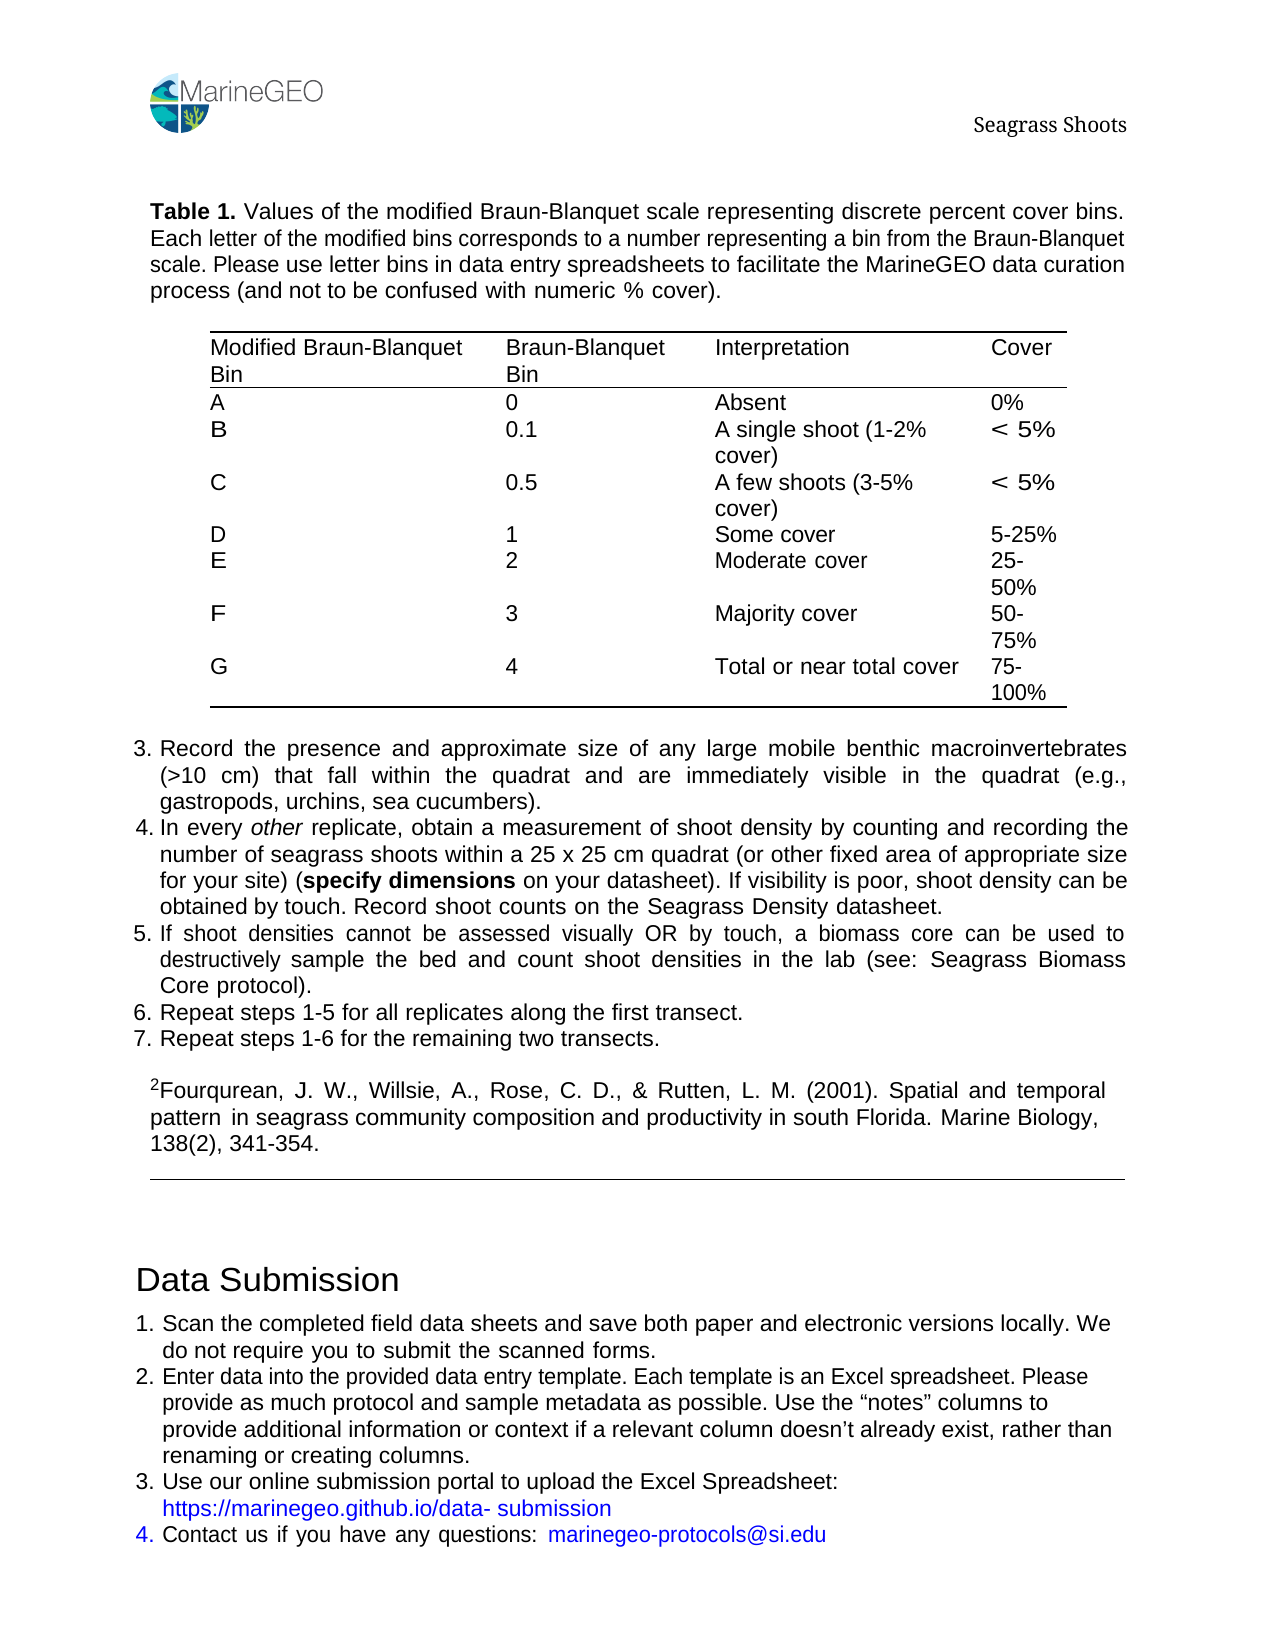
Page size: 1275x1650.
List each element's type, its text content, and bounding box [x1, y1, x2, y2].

table_cell Moderate cover [702, 548, 978, 600]
list Contact us if you have any questions: marinegeo-protocols@si.edu [135, 1521, 1139, 1547]
table_cell Absent [702, 388, 978, 416]
table_cell 5-25% [978, 521, 1067, 547]
table_cell B [210, 416, 493, 468]
table_cell 0% [978, 388, 1067, 416]
table_cell 3 [493, 600, 702, 653]
table_cell D [210, 521, 493, 547]
picture [150, 73, 323, 133]
list Scan the completed field data sheets and save both paper and electronic versions locally. We do not require you to submit the scanned forms. [135, 1310, 1126, 1363]
table_cell 0.5 [493, 469, 702, 521]
table_header Modified Braun-Blanquet Bin [210, 333, 493, 387]
table_cell < 5% [978, 416, 1067, 468]
table_cell A few shoots (3-5% cover) [702, 469, 978, 521]
table_cell E [210, 548, 493, 600]
list Record the presence and approximate size of any large mobile benthic macroinvertebrates (>10 cm) that fall within the quadrat and are immediately visible in the quadrat (e.g., gastropods, urchins, sea cucumbers). [133, 735, 1128, 814]
text Table 1. Values of the modified Braun-Blanquet scale representing discrete percent cover bins. Each letter of the modified bins corresponds to a number representing a bin from the Braun-Blanquet scale. Please use letter bins in data entry spreadsheets to facilitate the MarineGEO data curation process (and not to be confused with numeric % cover). [150, 198, 1125, 303]
table_cell 2 [493, 548, 702, 600]
table_header Interpretation [702, 333, 978, 387]
table_cell 0.1 [493, 416, 702, 468]
table_cell F [210, 600, 493, 653]
table_cell 75-100% [978, 653, 1067, 706]
table_cell A [210, 388, 493, 416]
table_cell A single shoot (1-2% cover) [702, 416, 978, 468]
subtitle Data Submission [135, 1260, 1139, 1299]
table_cell Total or near total cover [702, 653, 978, 706]
list If shoot densities cannot be assessed visually OR by touch, a biomass core can be used to destructively sample the bed and count shoot densities in the lab (see: Seagrass Biomass Core protocol). [133, 920, 1126, 999]
list Enter data into the provided data entry template. Each template is an Excel spreadsheet. Please provide as much protocol and sample metadata as possible. Use the “notes” columns to provide additional information or context if a relevant column doesn’t already exist, rather than renaming or creating columns. [135, 1363, 1125, 1468]
text 2Fourqurean, J. W., Willsie, A., Rose, C. D., & Rutten, L. M. (2001). Spatial and temporal pattern in seagrass community composition and productivity in south Florida. Marine Biology, 138(2), 341-354. [150, 1075, 1139, 1156]
list Use our online submission portal to upload the Excel Spreadsheet: https://marinegeo.github.io/data- submission [135, 1468, 1128, 1521]
table_cell Majority cover [702, 600, 978, 653]
table_cell 0 [493, 388, 702, 416]
table_cell Some cover [702, 521, 978, 547]
table_cell 1 [493, 521, 702, 547]
table_header Cover [978, 333, 1067, 387]
table_header Braun-Blanquet Bin [493, 333, 702, 387]
table_cell C [210, 469, 493, 521]
table_cell < 5% [978, 469, 1067, 521]
table_cell G [210, 653, 493, 706]
list Repeat steps 1-5 for all replicates along the first transect. [133, 999, 1139, 1025]
table_cell 25-50% [978, 548, 1067, 600]
table_cell 4 [493, 653, 702, 706]
table_cell 50-75% [978, 600, 1067, 653]
list In every other replicate, obtain a measurement of shoot density by counting and recording the number of seagrass shoots within a 25 x 25 cm quadrat (or other fixed area of appropriate size for your site) (specify dimensions on your datasheet). If visibility is poor, shoot density can be obtained by touch. Record shoot counts on the Seagrass Density datasheet. [135, 814, 1129, 920]
list Repeat steps 1-6 for the remaining two transects. [133, 1025, 1139, 1051]
